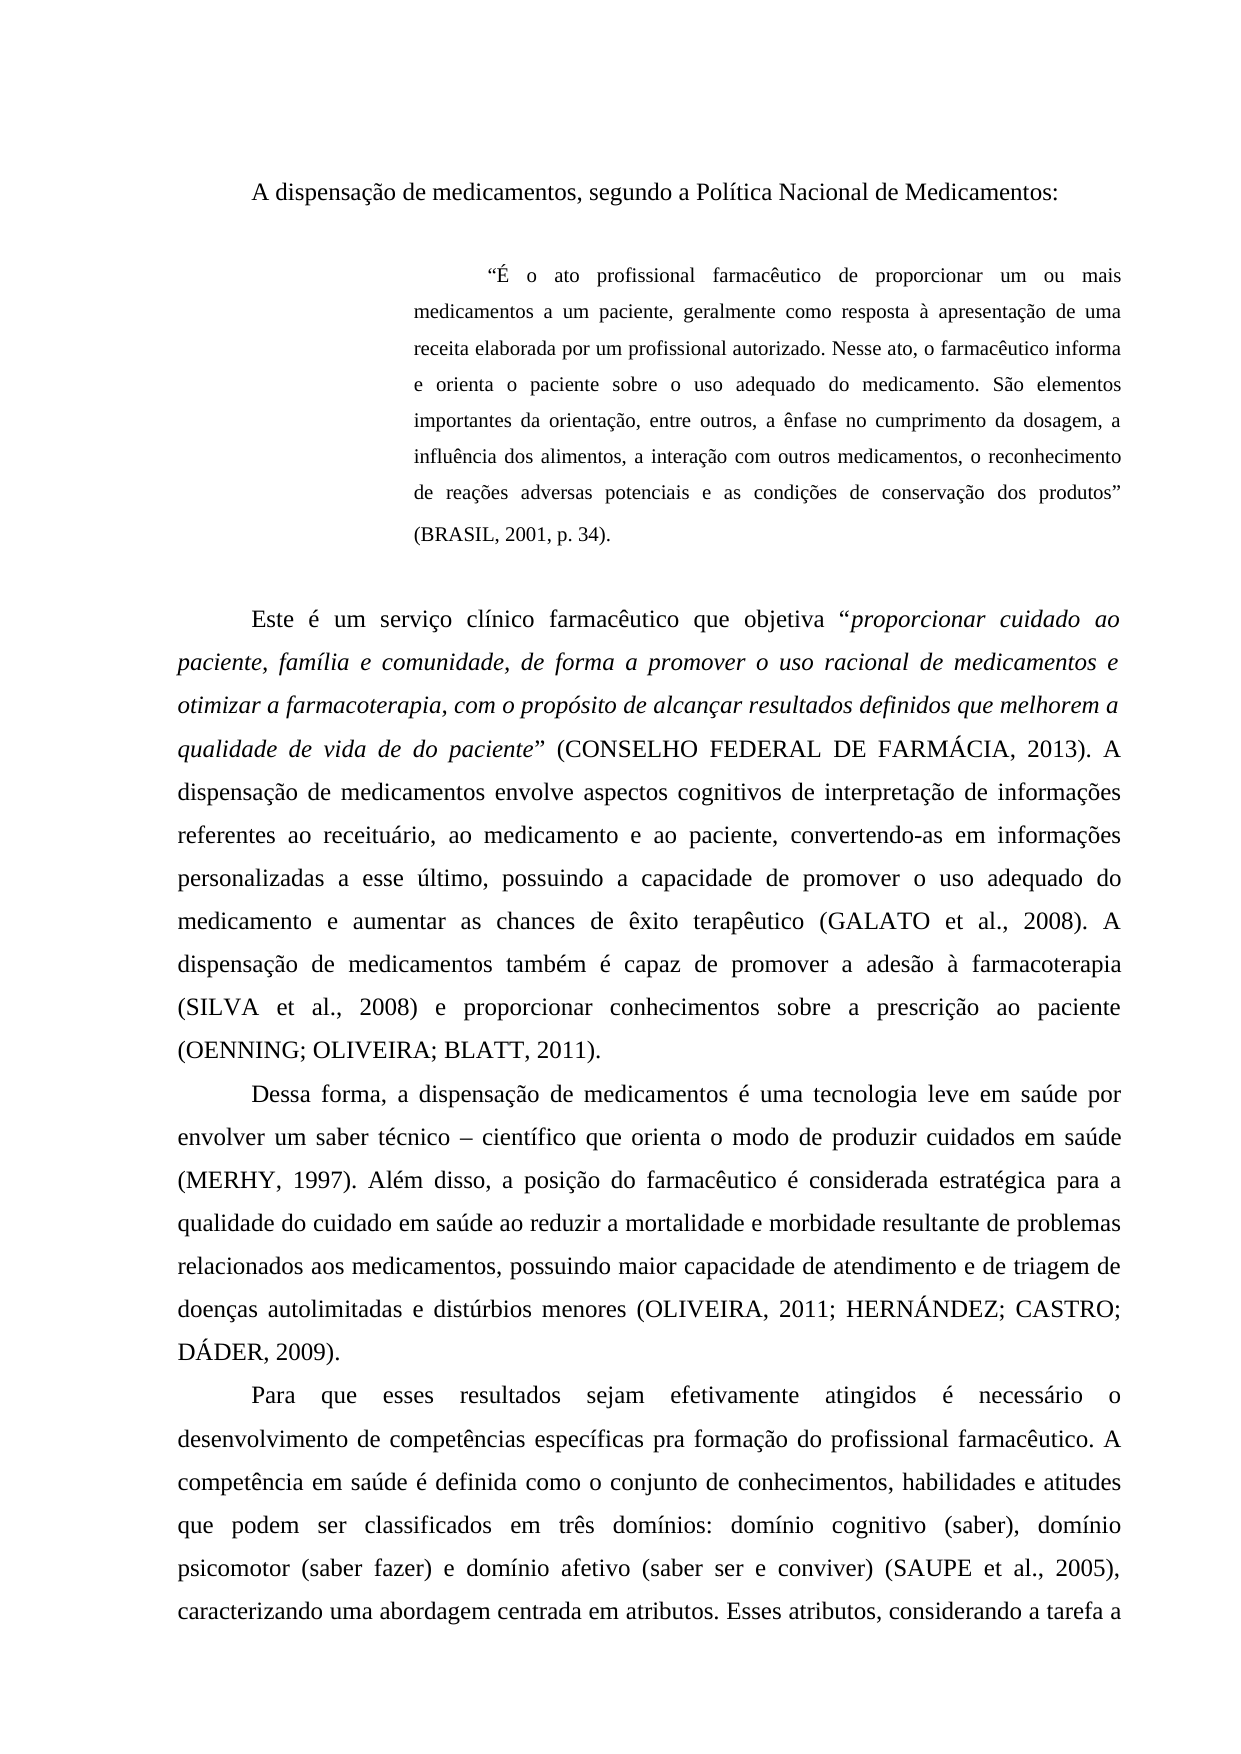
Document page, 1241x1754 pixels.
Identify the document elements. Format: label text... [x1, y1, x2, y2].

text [177, 1381, 1122, 1625]
text Este é um serviço clínico farmacêutico que objetiva “proporcionar cuidado ao paciente, família e comunidade, de forma a promover o uso racional de medicamentos e otimizar a farmacoterapia, com o propósito de alcançar resultados definidos que melhorem a qualidade de vida de do paciente” (CONSELHO FEDERAL DE FARMÁCIA, 2013). A dispensação de medicamentos envolve aspectos cognitivos de interpretação de informações referentes ao receituário, ao medicamento e ao paciente, convertendo-as em informações personalizadas a esse último, possuindo a capacidade de promover o uso adequado do medicamento e aumentar as chances de êxito terapêutico (GALATO et al., 2008). A dispensação de medicamentos também é capaz de promover a adesão à farmacoterapia (SILVA et al., 2008) e proporcionar conhecimentos sobre a prescrição ao paciente (OENNING; OLIVEIRA; BLATT, 2011). [177, 604, 1122, 1064]
text “É o ato profissional farmacêutico de proporcionar um ou mais medicamentos a um paciente, geralmente como resposta à apresentação de uma receita elaborada por um profissional autorizado. Nesse ato, o farmacêutico informa e orienta o paciente sobre o uso adequado do medicamento. São elementos importantes da orientação, entre outros, a ênfase no cumprimento da dosagem, a influência dos alimentos, a interação com outros medicamentos, o reconhecimento de reações adversas potenciais e as condições de conservação dos produtos” (BRASIL, 2001, p. 34). [413, 263, 1122, 547]
text A dispensação de medicamentos, segundo a Política Nacional de Medicamentos: [177, 177, 1122, 206]
text Dessa forma, a dispensação de medicamentos é uma tecnologia leve em saúde por envolver um saber técnico – científico que orienta o modo de produzir cuidados em saúde (MERHY, 1997). Além disso, a posição do farmacêutico é considerada estratégica para a qualidade do cuidado em saúde ao reduzir a mortalidade e morbidade resultante de problemas relacionados aos medicamentos, possuindo maior capacidade de atendimento e de triagem de doenças autolimitadas e distúrbios menores (OLIVEIRA, 2011; HERNÁNDEZ; CASTRO; DÁDER, 2009). [177, 1079, 1122, 1366]
